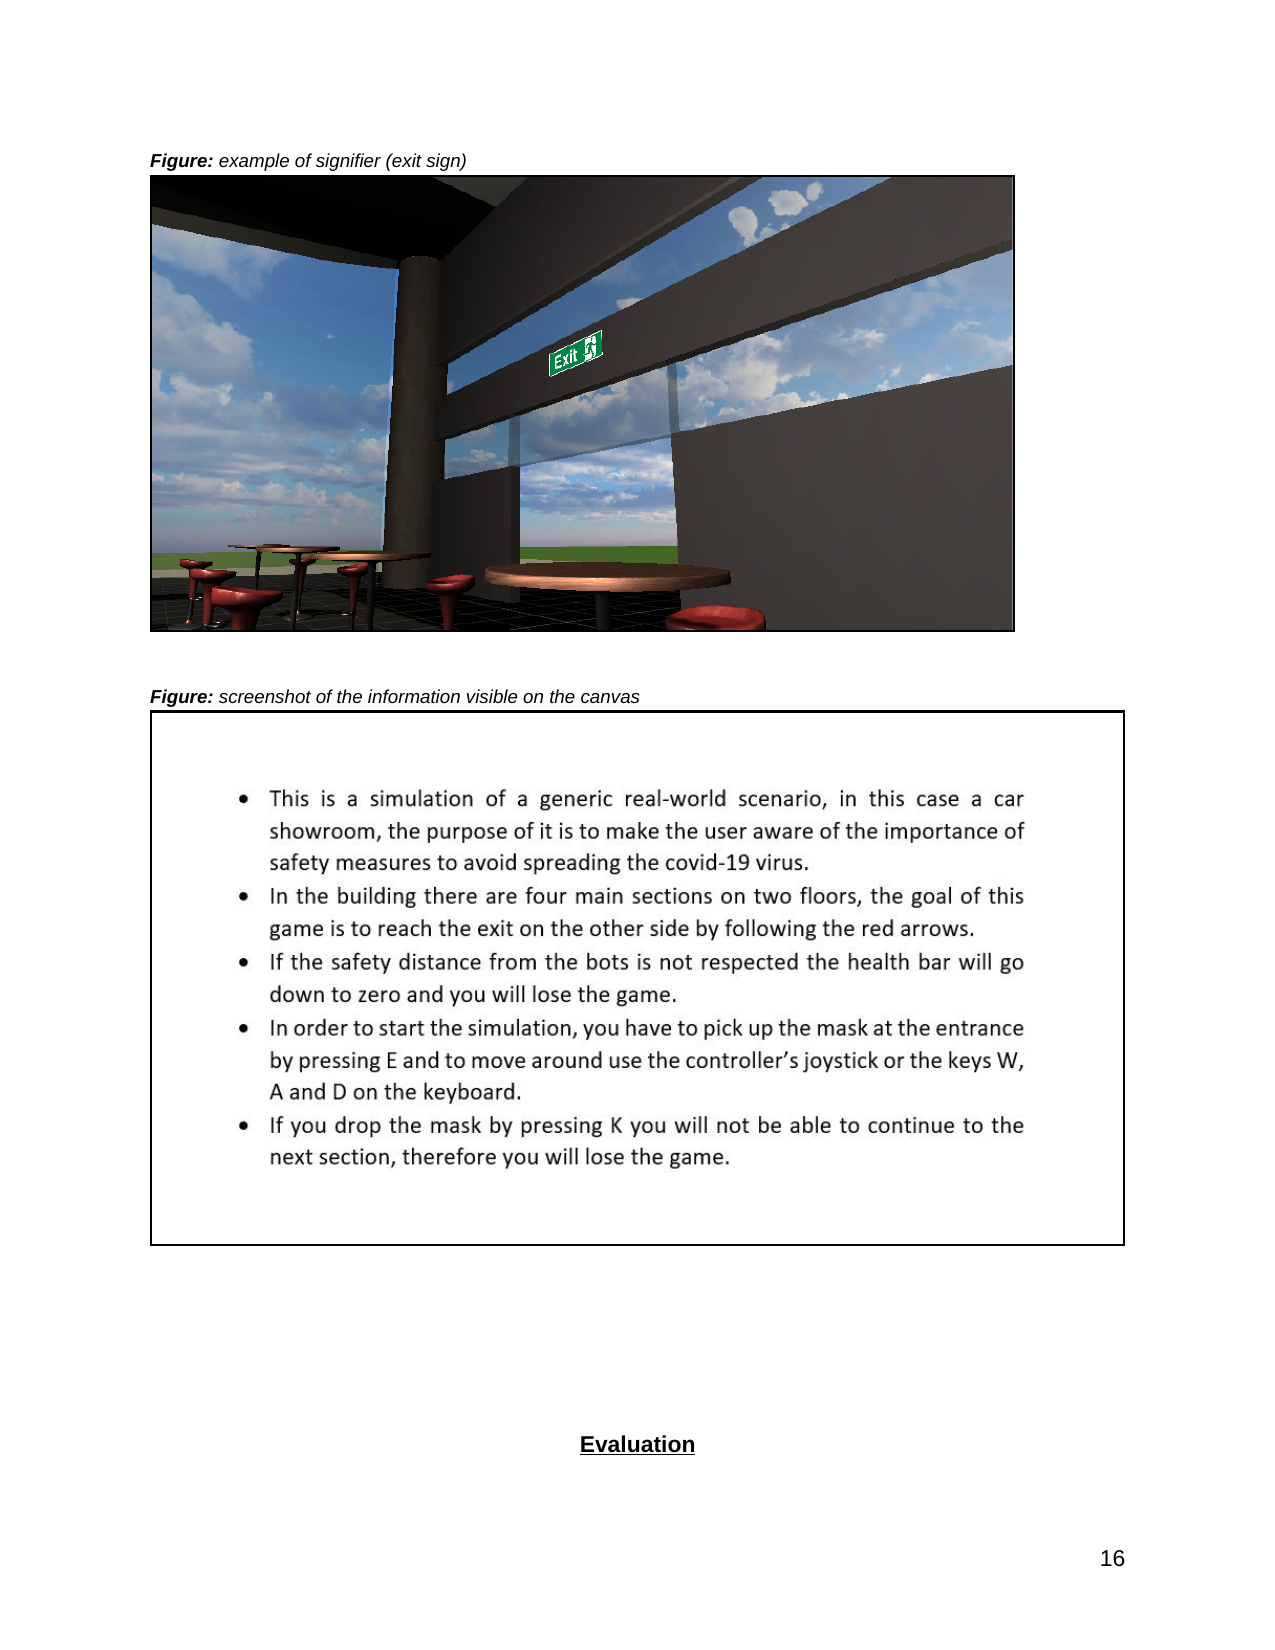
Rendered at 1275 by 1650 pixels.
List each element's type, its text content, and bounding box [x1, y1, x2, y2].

picture [152, 177, 1013, 630]
subtitle Evaluation [150, 1431, 1125, 1457]
text Figure: example of signifier (exit sign) [150, 150, 1125, 172]
picture [152, 713, 1123, 1244]
text Figure: screenshot of the information visible on the canvas [150, 686, 1125, 707]
